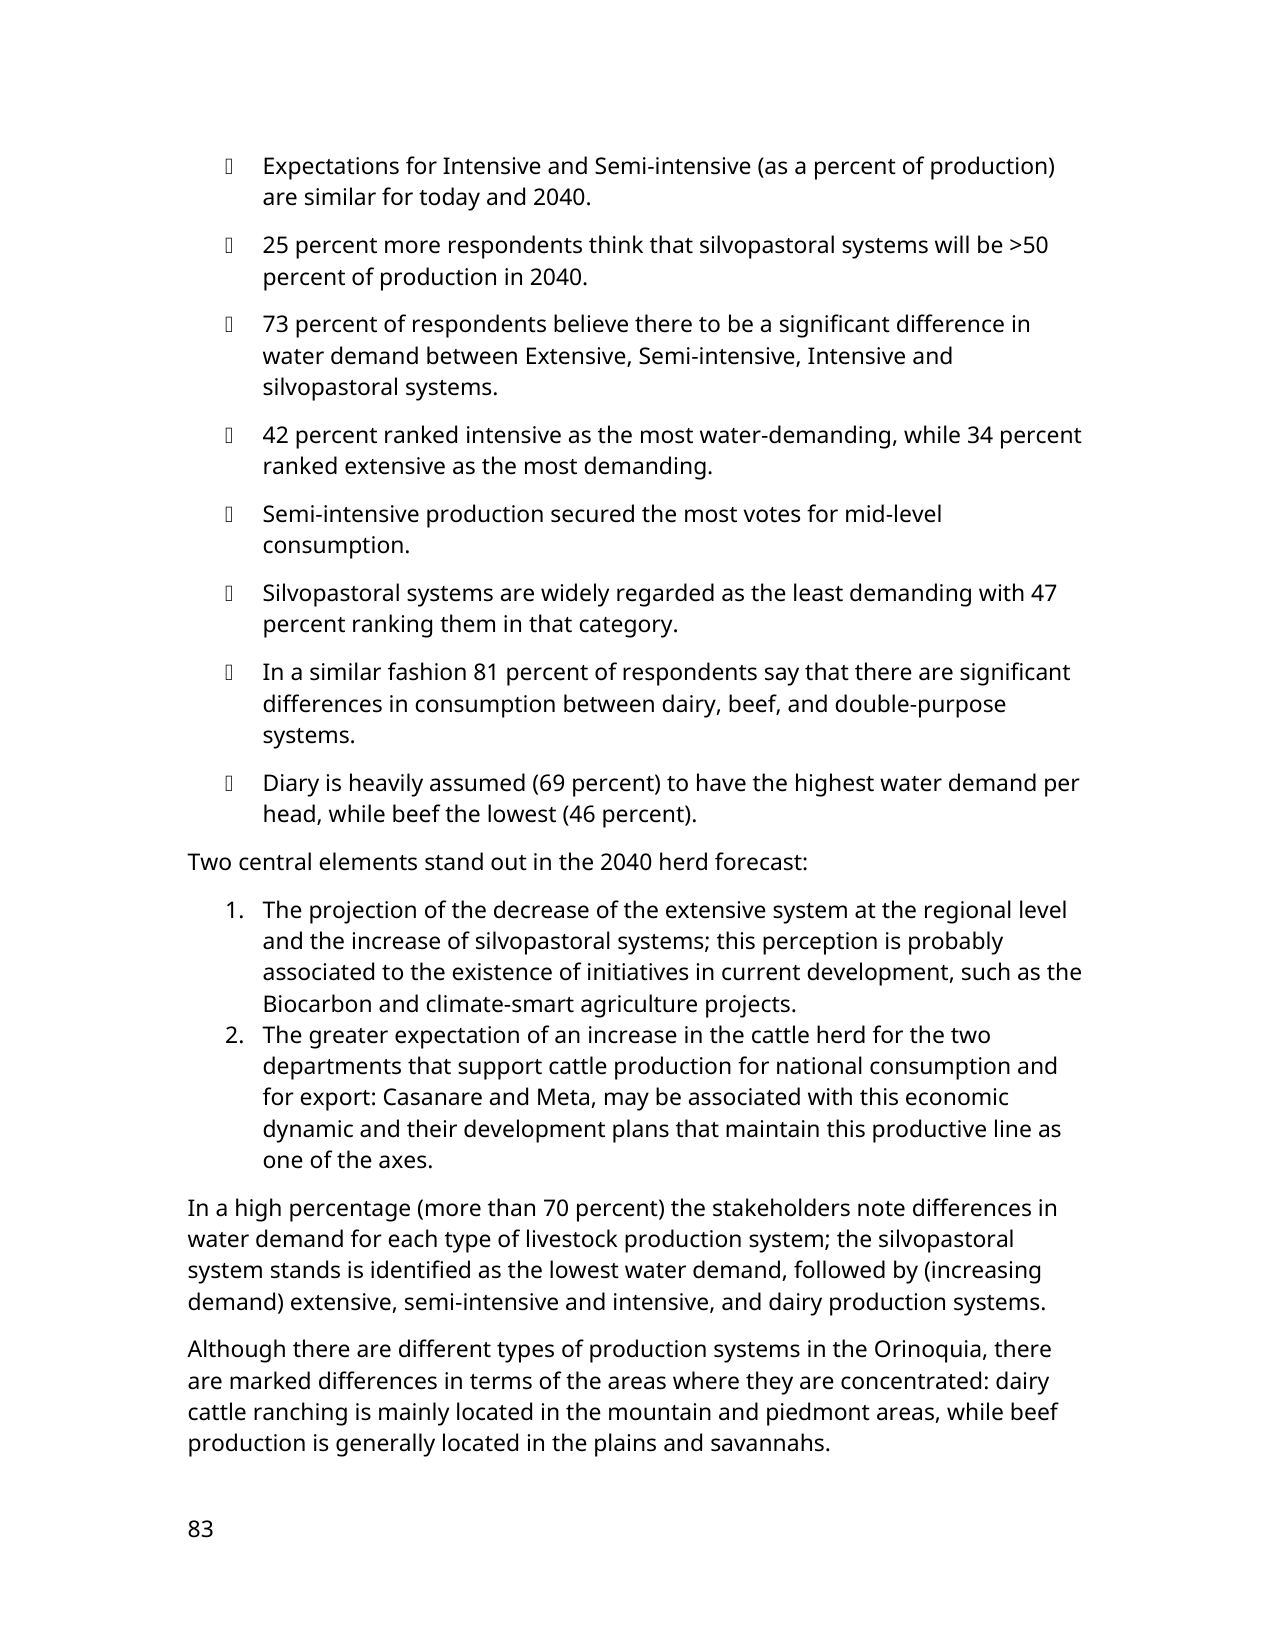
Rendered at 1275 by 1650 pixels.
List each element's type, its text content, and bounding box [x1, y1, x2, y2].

list Semi-intensive production secured the most votes for mid-level consumption. [225, 498, 1087, 560]
list 73 percent of respondents believe there to be a significant difference in water demand between Extensive, Semi-intensive, Intensive and silvopastoral systems. [225, 308, 1087, 402]
text Although there are different types of production systems in the Orinoquia, there are marked differences in terms of the areas where they are concentrated: dairy cattle ranching is mainly located in the mountain and piedmont areas, while beef production is generally located in the plains and savannahs. [187, 1333, 1087, 1458]
list Expectations for Intensive and Semi-intensive (as a percent of production) are similar for today and 2040. [225, 150, 1087, 212]
text In a high percentage (more than 70 percent) the stakeholders note differences in water demand for each type of livestock production system; the silvopastoral system stands is identified as the lowest water demand, followed by (increasing demand) extensive, semi-intensive and intensive, and dairy production systems. [187, 1192, 1087, 1317]
list The greater expectation of an increase in the cattle herd for the two departments that support cattle production for national consumption and for export: Casanare and Meta, may be associated with this economic dynamic and their development plans that maintain this productive line as one of the axes. [225, 1019, 1087, 1175]
text Two central elements stand out in the 2040 herd forecast: [187, 846, 1087, 877]
list Silvopastoral systems are widely regarded as the least demanding with 47 percent ranking them in that category. [225, 577, 1087, 639]
list 25 percent more respondents think that silvopastoral systems will be >50 percent of production in 2040. [225, 229, 1087, 292]
list The projection of the decrease of the extensive system at the regional level and the increase of silvopastoral systems; this perception is probably associated to the existence of initiatives in current development, such as the Biocarbon and climate-smart agriculture projects. [225, 894, 1087, 1019]
list In a similar fashion 81 percent of respondents say that there are significant differences in consumption between dairy, beef, and double-purpose systems. [225, 656, 1087, 750]
list Diary is heavily assumed (69 percent) to have the highest water demand per head, while beef the lowest (46 percent). [225, 767, 1087, 829]
list 42 percent ranked intensive as the most water-demanding, while 34 percent ranked extensive as the most demanding. [225, 419, 1087, 481]
